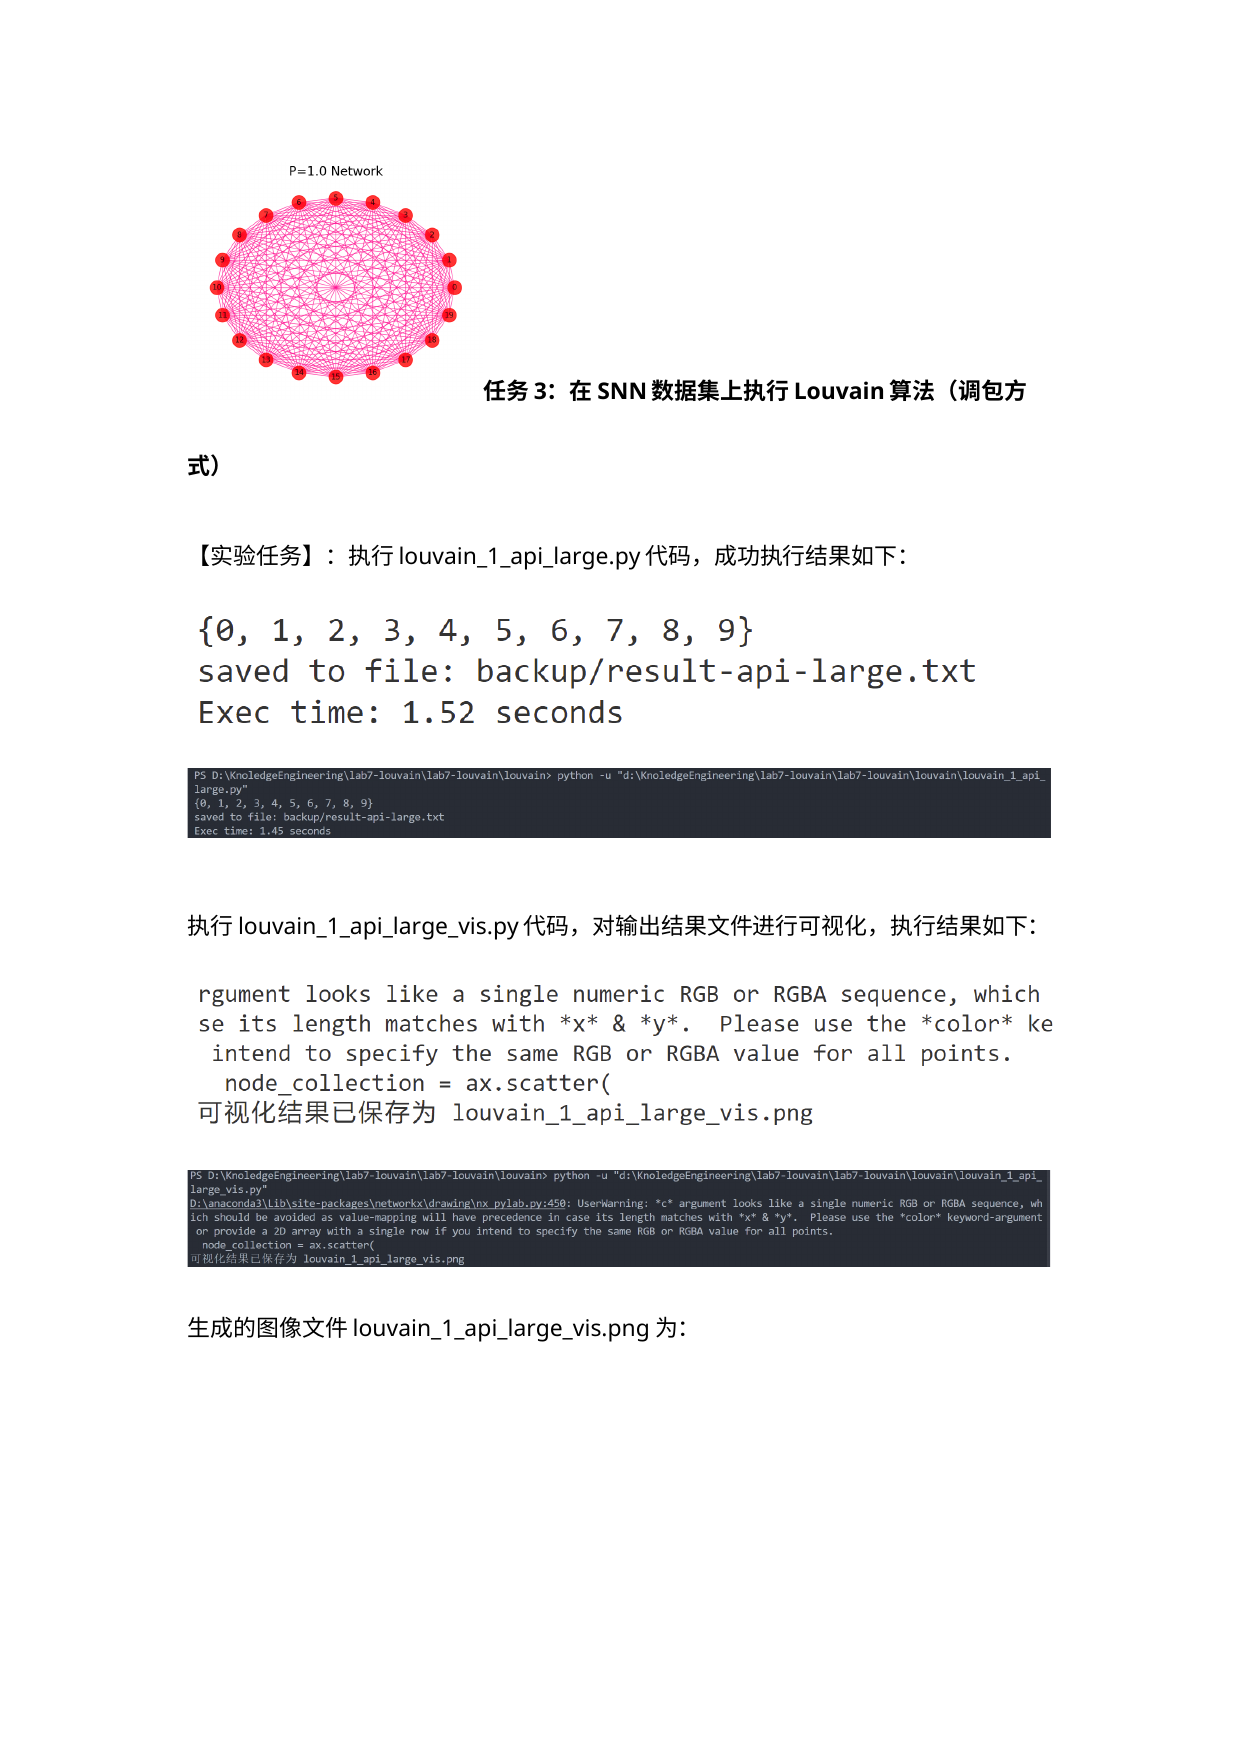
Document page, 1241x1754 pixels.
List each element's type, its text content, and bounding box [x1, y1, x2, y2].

picture [187, 768, 1051, 838]
picture [187, 613, 1053, 735]
picture [187, 162, 483, 400]
text 【实验任务】：执行louvain_1_api_large.py代码，成功执行结果如下： [187, 522, 1053, 587]
text 生成的图像文件louvain_1_api_large_vis.png为： [187, 1294, 1053, 1359]
picture [187, 1170, 1050, 1267]
picture [187, 982, 1053, 1129]
text 执行louvain_1_api_large_vis.py代码，对输出结果文件进行可视化，执行结果如下： [187, 892, 1053, 957]
text 任务3：在SNN数据集上执行Louvain算法（调包方式） [187, 162, 1053, 497]
